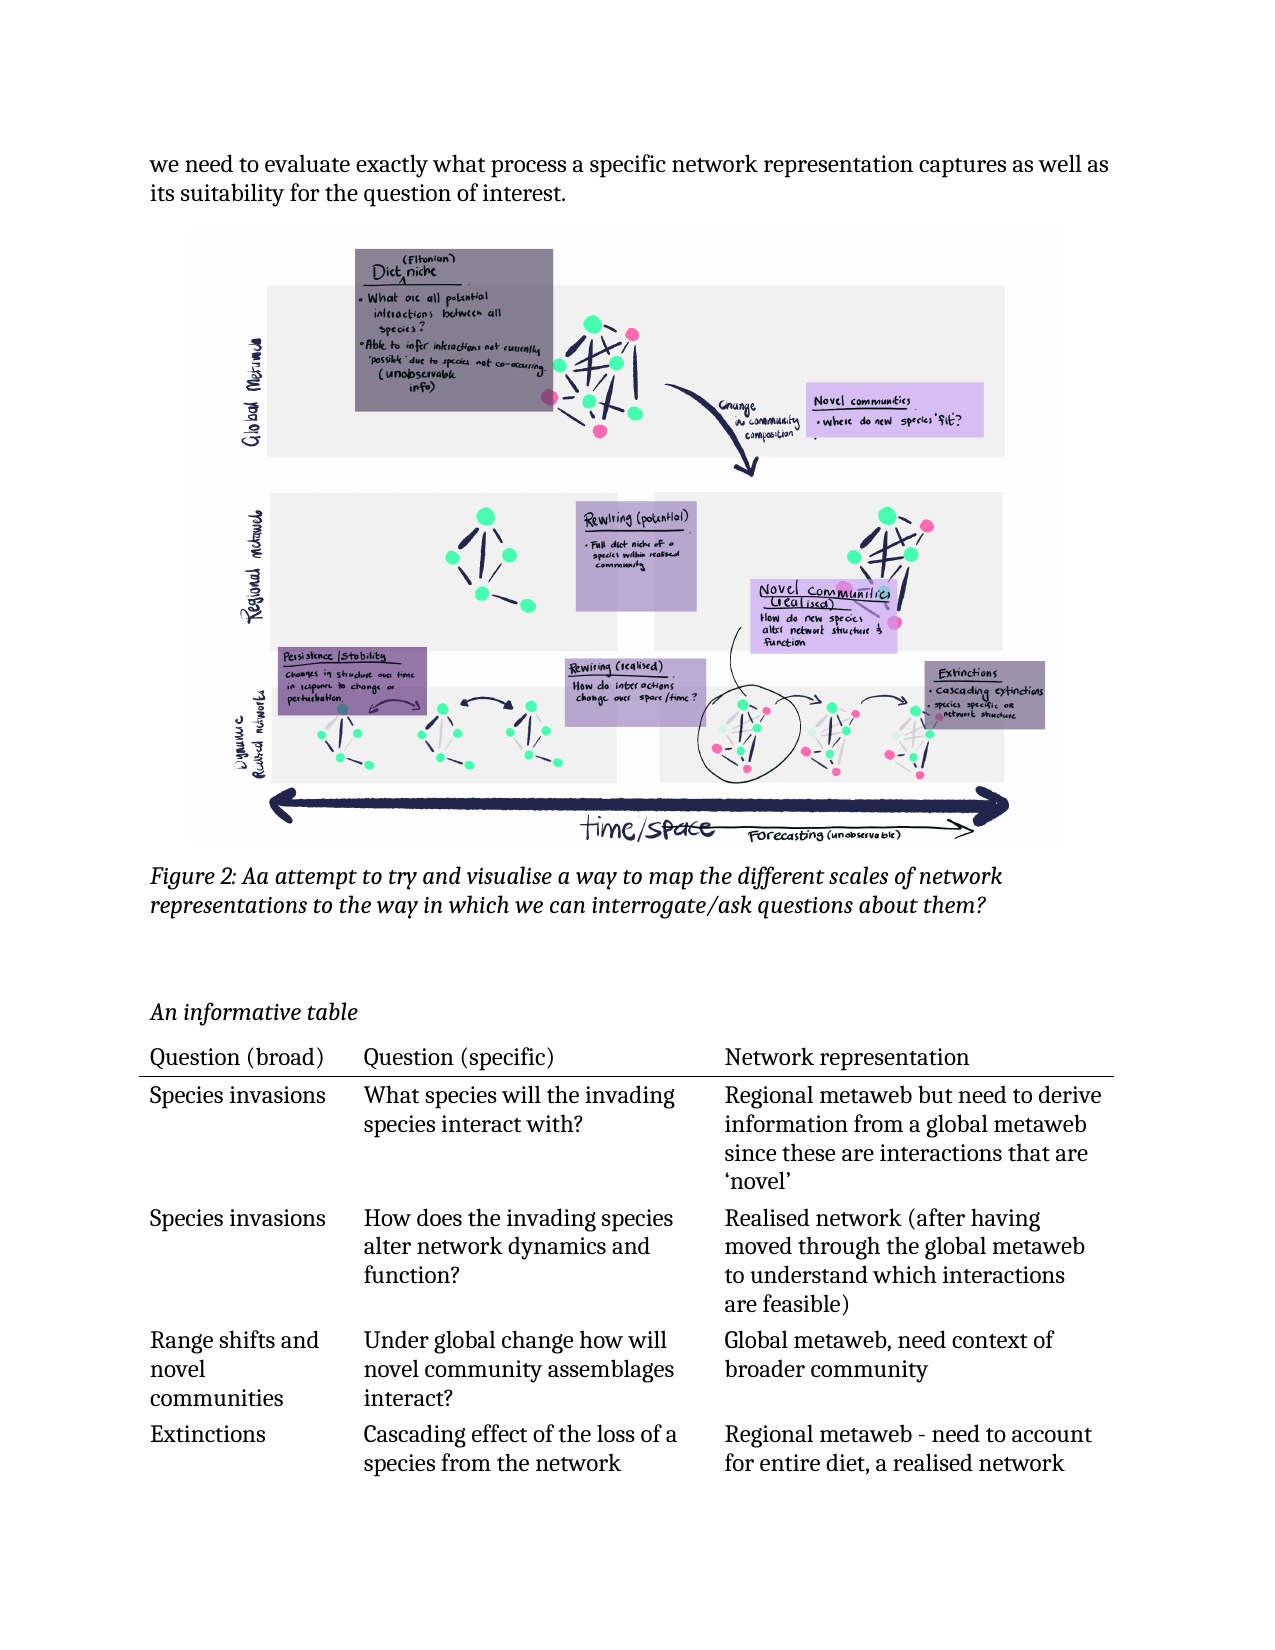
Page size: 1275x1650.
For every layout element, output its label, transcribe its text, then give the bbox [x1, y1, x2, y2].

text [150, 150, 1125, 207]
table_header Figure 2: Aa attempt to try and visualise a way to map the different scales of network representations to the way in which we can interrogate/ask questions about them? [139, 226, 1114, 932]
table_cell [352, 1416, 713, 1481]
picture [188, 230, 1064, 842]
table_cell Under global change how will novel community assemblages interact? [352, 1322, 713, 1416]
table_cell What species will the invading species interact with? [352, 1077, 713, 1200]
table_cell Species invasions [139, 1077, 352, 1200]
table_header Question (broad) [139, 1040, 352, 1076]
table_cell Regional metaweb but need to derive information from a global metaweb since these are interactions that are ‘novel’ [713, 1077, 1114, 1200]
table_cell Global metaweb, need context of broader community [713, 1322, 1114, 1416]
table_header Question (specific) [352, 1040, 713, 1076]
table_cell Extinctions [139, 1416, 352, 1481]
table_cell How does the invading species alter network dynamics and function? [352, 1200, 713, 1322]
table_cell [713, 1416, 1114, 1481]
table_cell Range shifts and novel communities [139, 1322, 352, 1416]
table_cell Species invasions [139, 1200, 352, 1322]
text An informative table [150, 998, 1125, 1027]
table_header Network representation [713, 1040, 1114, 1076]
table_cell Realised network (after having moved through the global metaweb to understand which interactions are feasible) [713, 1200, 1114, 1322]
